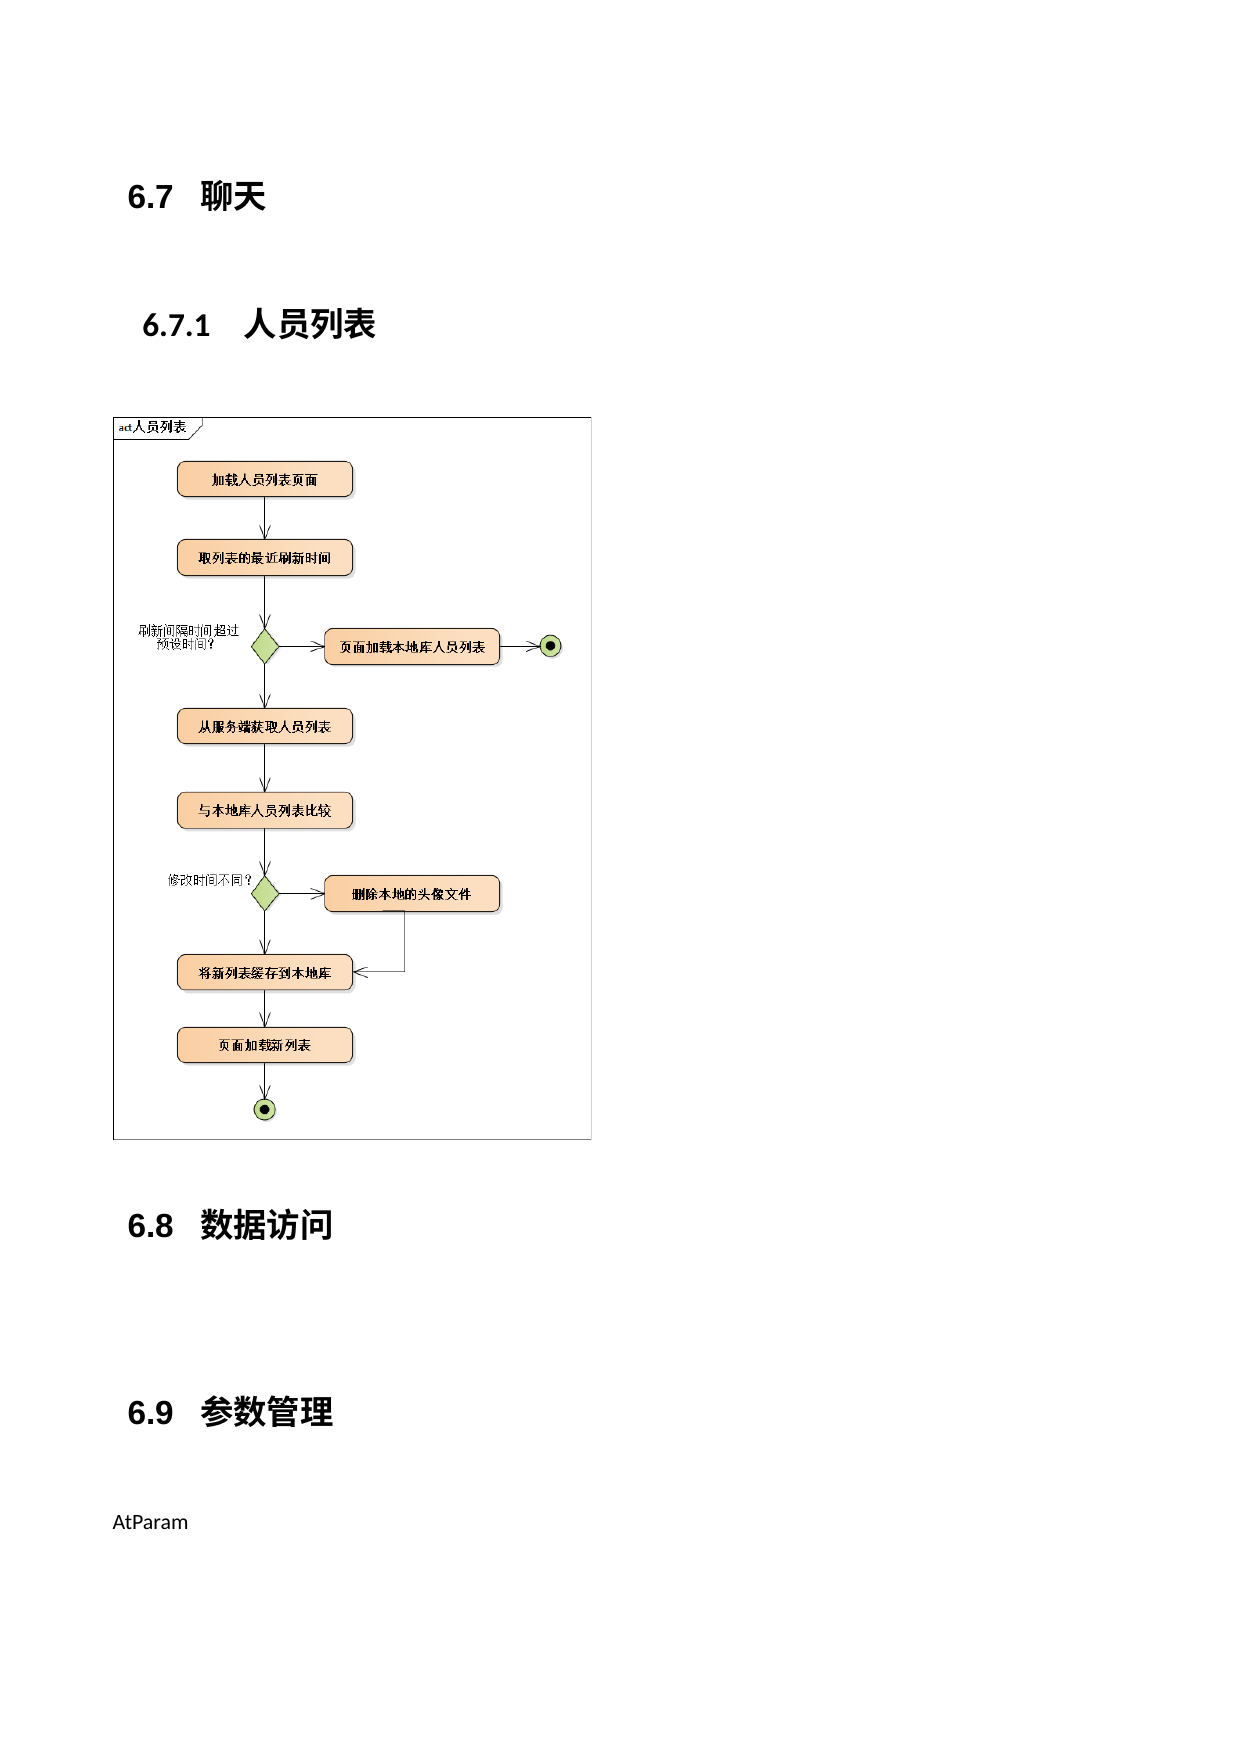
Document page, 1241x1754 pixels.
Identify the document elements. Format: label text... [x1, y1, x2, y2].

subtitle 人员列表 [142, 289, 1128, 354]
subtitle 数据访问 [127, 1191, 1128, 1256]
subtitle 参数管理 [127, 1378, 1128, 1443]
picture [112, 416, 592, 1140]
subtitle 聊天 [127, 162, 1128, 227]
text AtParam [112, 1505, 1128, 1537]
